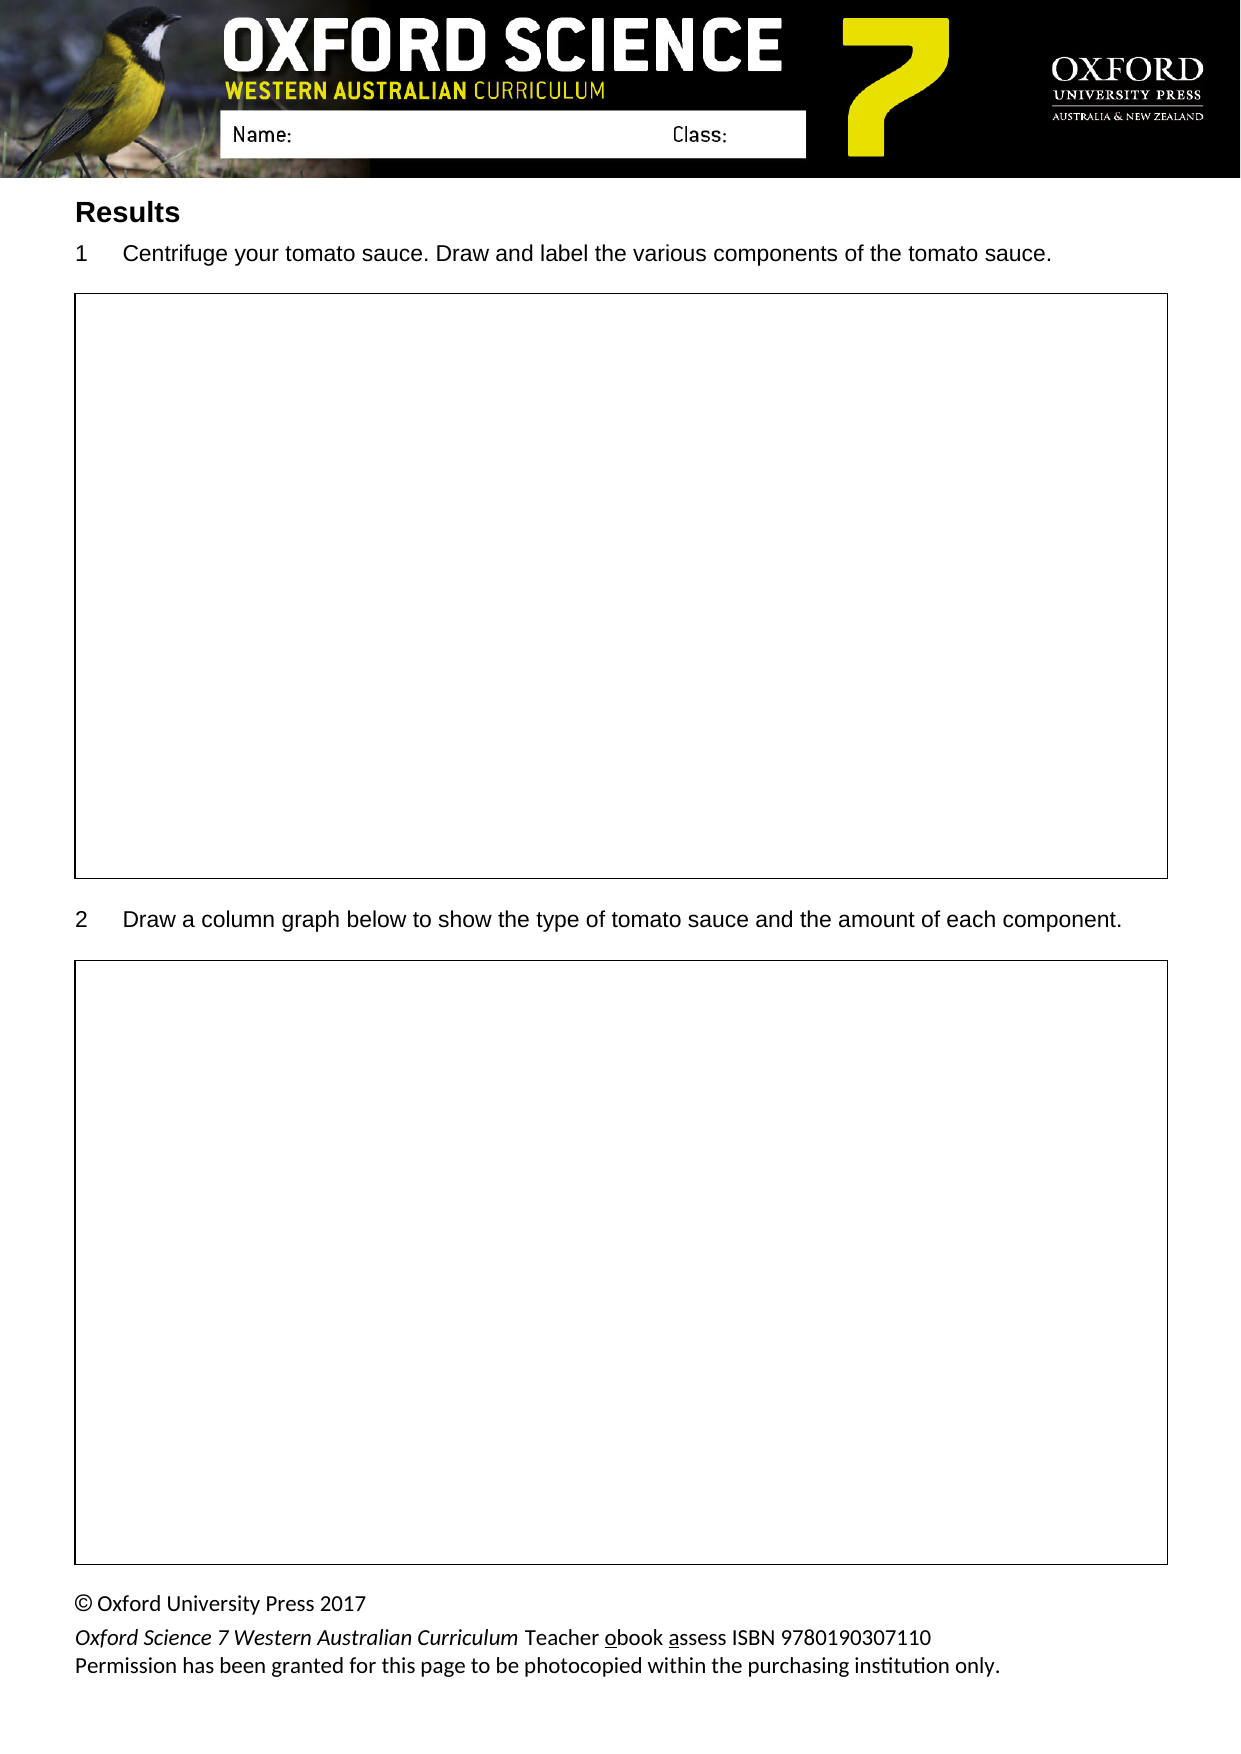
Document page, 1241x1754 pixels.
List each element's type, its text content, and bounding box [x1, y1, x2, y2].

list 1 Centrifuge your tomato sauce. Draw and label the various components of the tomato sauce. [75, 240, 1165, 266]
table_header [76, 294, 1167, 878]
list 2 Draw a column graph below to show the type of tomato sauce and the amount of each component. [75, 906, 1165, 933]
text Results [75, 195, 1165, 228]
table_header [76, 961, 1167, 1564]
picture [0, 0, 1241, 178]
